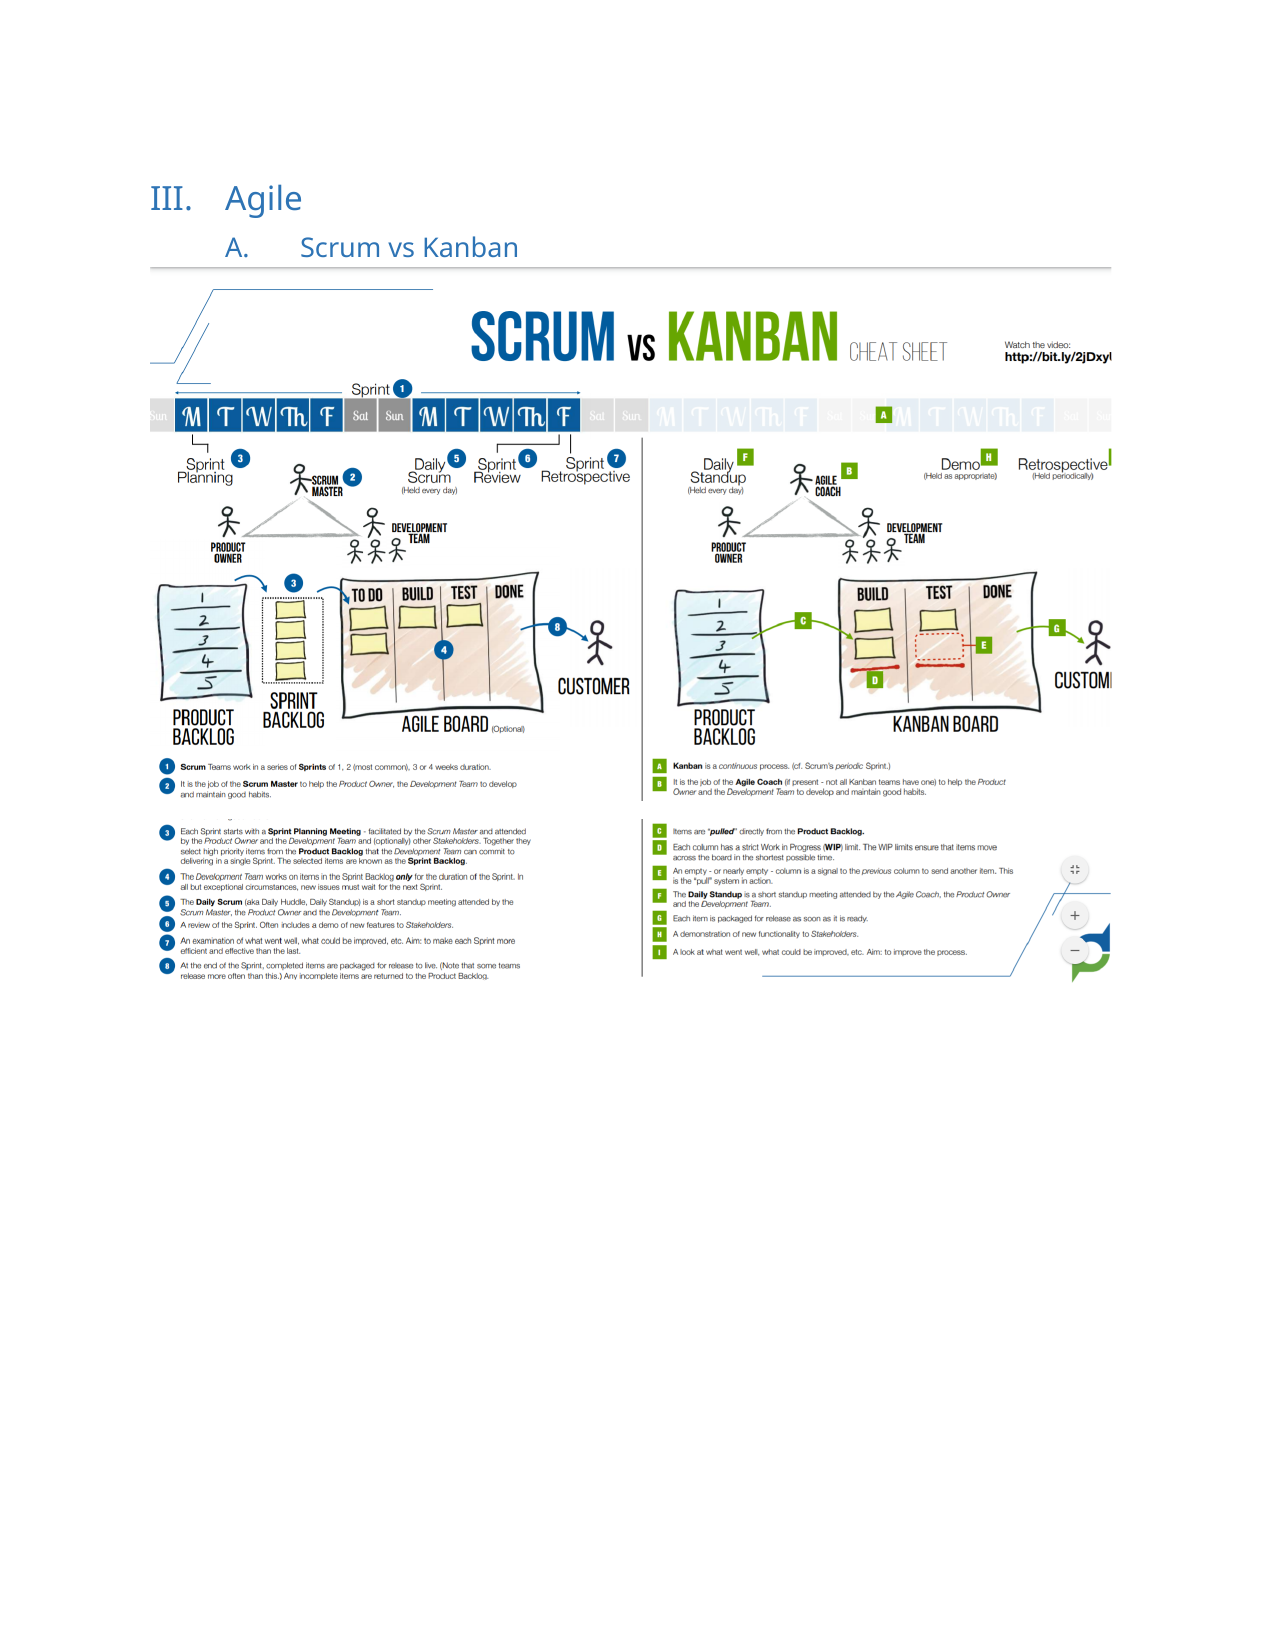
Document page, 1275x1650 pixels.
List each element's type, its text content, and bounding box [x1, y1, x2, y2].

picture [150, 267, 1112, 801]
subtitle Agile [150, 175, 1125, 220]
picture [150, 819, 1111, 983]
subtitle Scrum vs Kanban [225, 228, 1125, 265]
